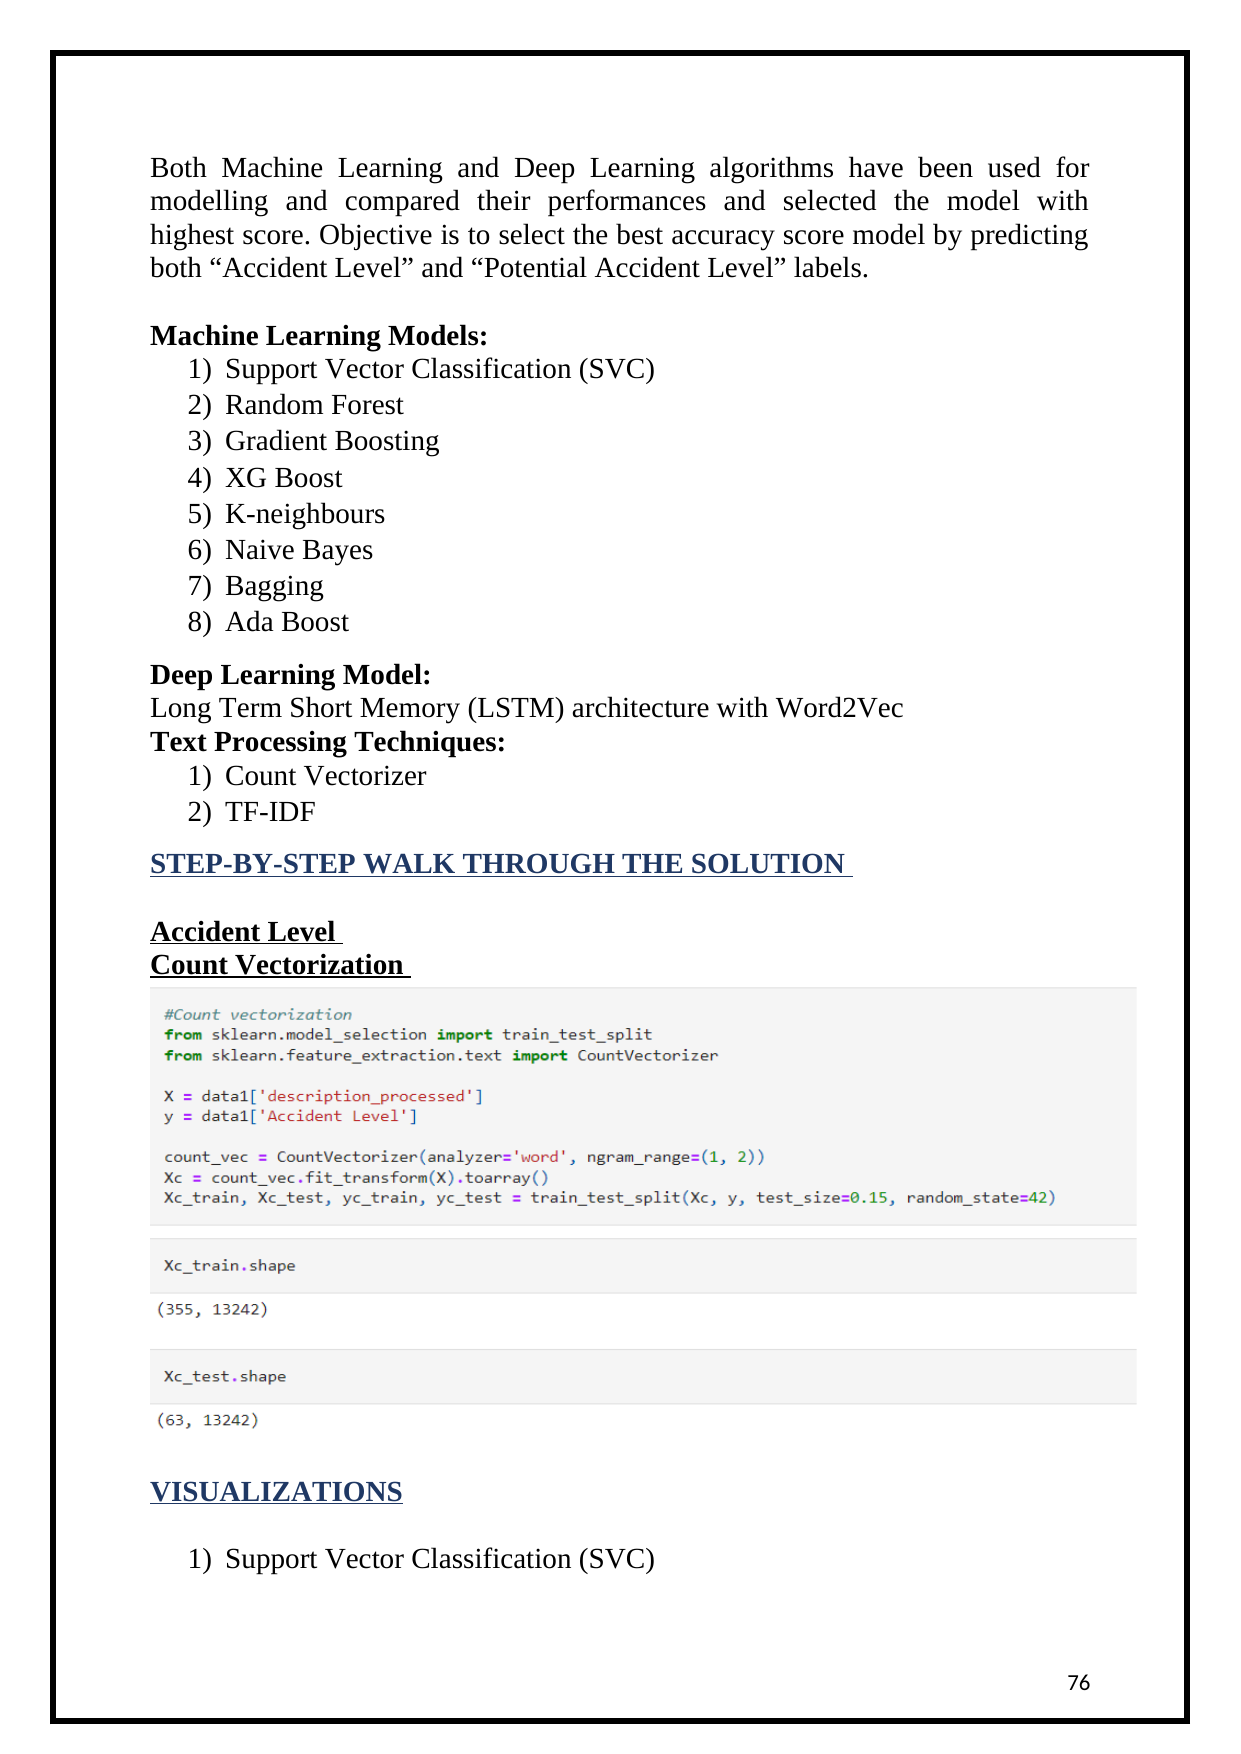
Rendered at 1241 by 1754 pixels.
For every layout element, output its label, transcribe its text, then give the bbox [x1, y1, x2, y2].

text Deep Learning Model: [150, 657, 1090, 691]
text VISUALIZATIONS [150, 1474, 1090, 1507]
list Gradient Boosting [187, 423, 1090, 457]
picture [150, 980, 1137, 1441]
text Text Processing Techniques: [150, 724, 1090, 758]
text Both Machine Learning and Deep Learning algorithms have been used for modelling and compared their performances and selected the model with highest score. Objective is to select the best accuracy score model by predicting both “Accident Level” and “Potential Accident Level” labels. [150, 150, 1090, 284]
text Long Term Short Memory (LSTM) architecture with Word2Vec [150, 691, 1090, 724]
list Support Vector Classification (SVC) [187, 1541, 1090, 1574]
list Count Vectorizer [187, 758, 1090, 791]
list Random Forest [187, 387, 1090, 421]
text Accident Level [150, 914, 1090, 947]
list Naive Bayes [187, 532, 1090, 566]
list XG Boost [187, 460, 1090, 493]
list Ada Boost [187, 604, 1090, 638]
text Machine Learning Models: [150, 318, 1090, 351]
list Bagging [187, 568, 1090, 602]
text STEP-BY-STEP WALK THROUGH THE SOLUTION [150, 847, 1090, 880]
text Count Vectorization [150, 947, 1090, 980]
list TF-IDF [187, 794, 1090, 827]
list Support Vector Classification (SVC) [187, 351, 1090, 385]
list K-neighbours [187, 496, 1090, 529]
